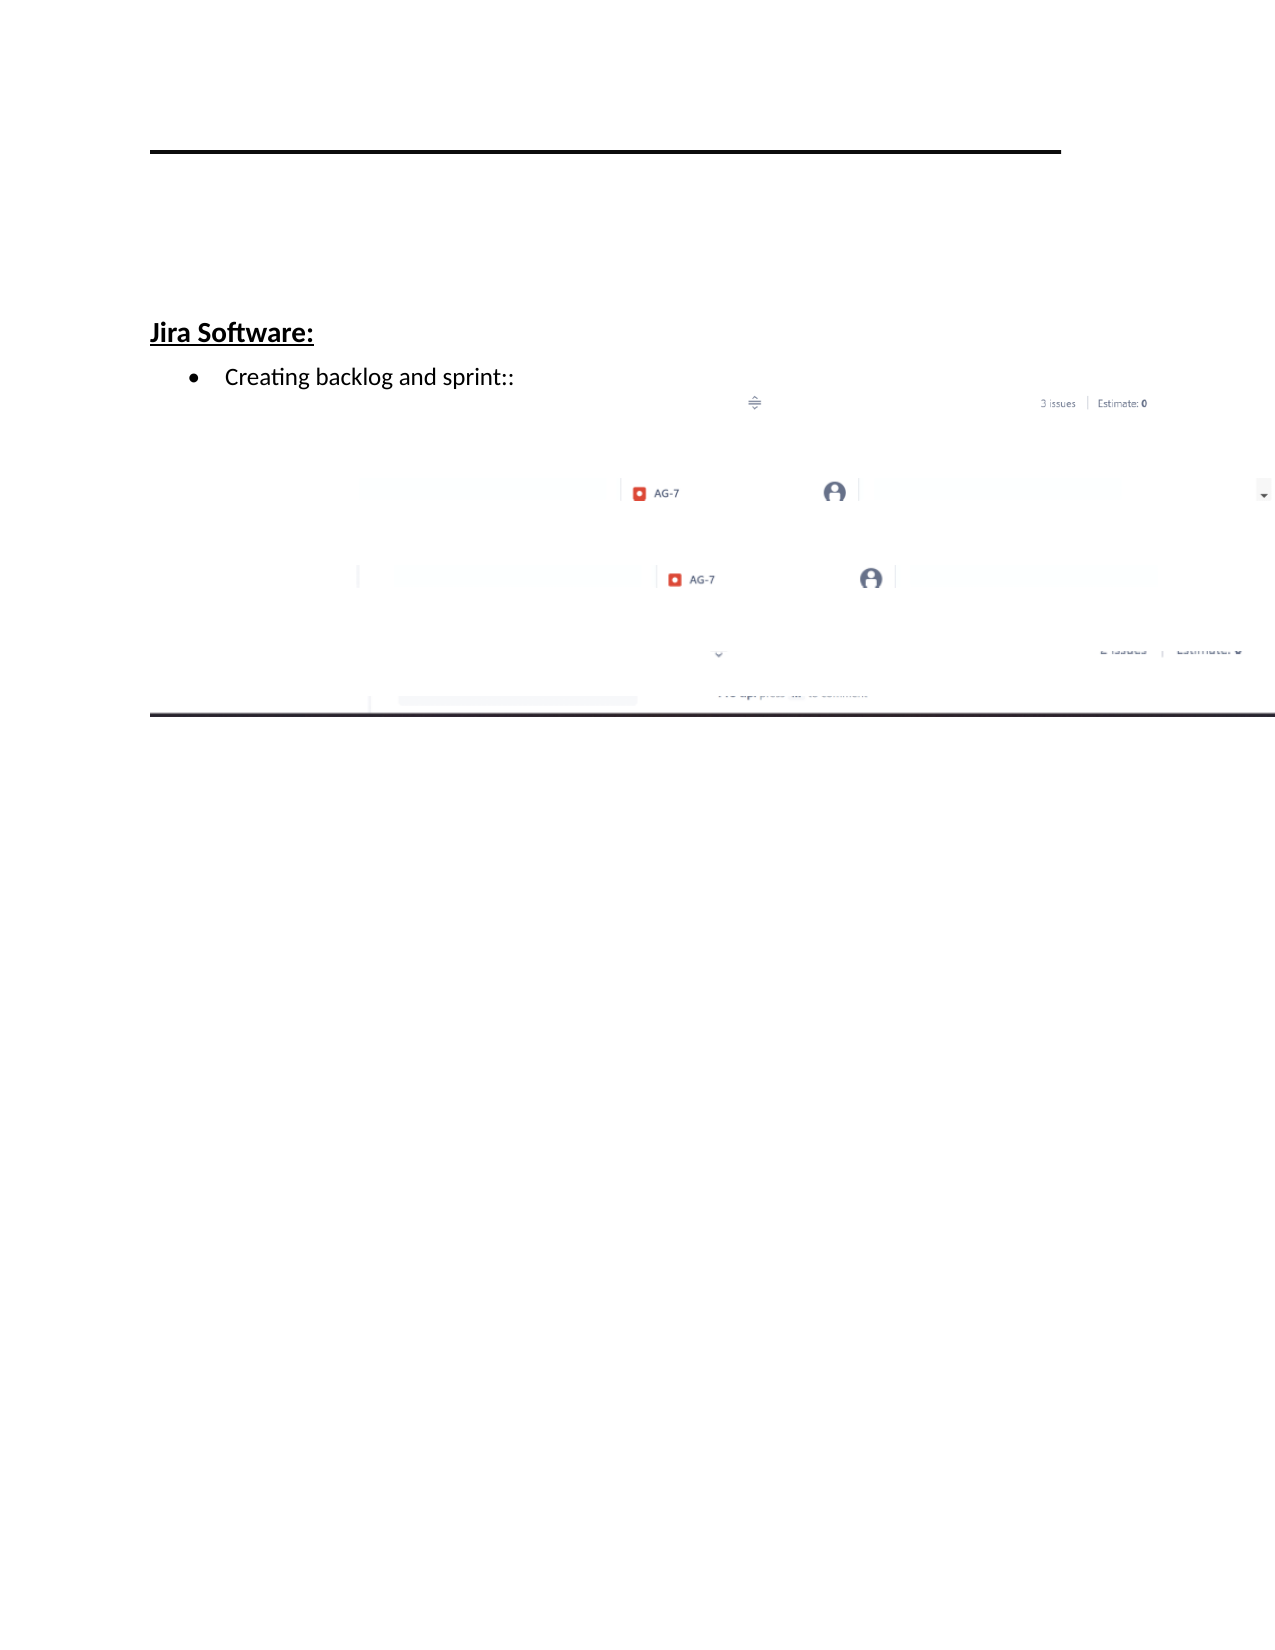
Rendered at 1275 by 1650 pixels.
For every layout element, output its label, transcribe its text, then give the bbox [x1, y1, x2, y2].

list Creating backlog and sprint:: [187, 364, 1125, 391]
text Jira Software: [150, 321, 1125, 348]
